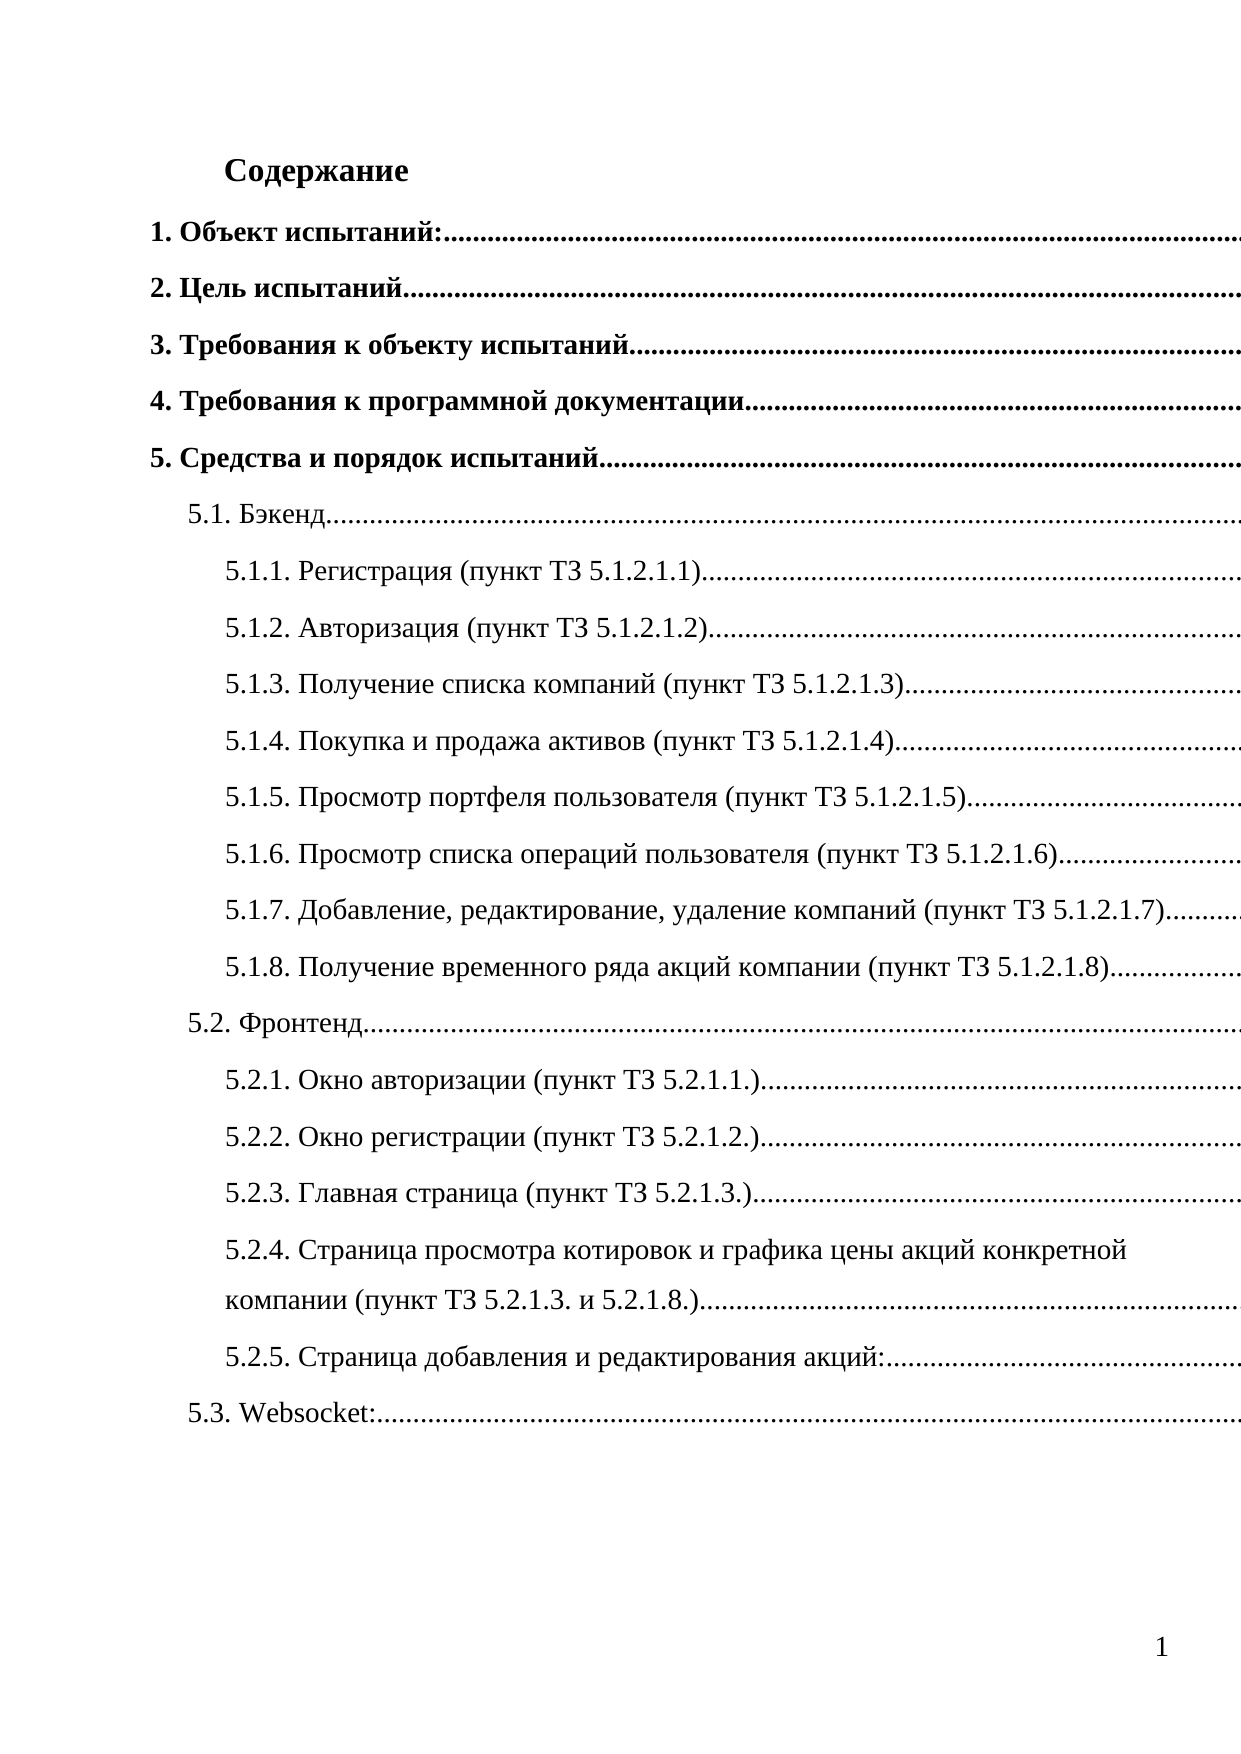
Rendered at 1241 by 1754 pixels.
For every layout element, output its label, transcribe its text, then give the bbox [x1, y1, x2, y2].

text Содержание [150, 150, 1184, 188]
